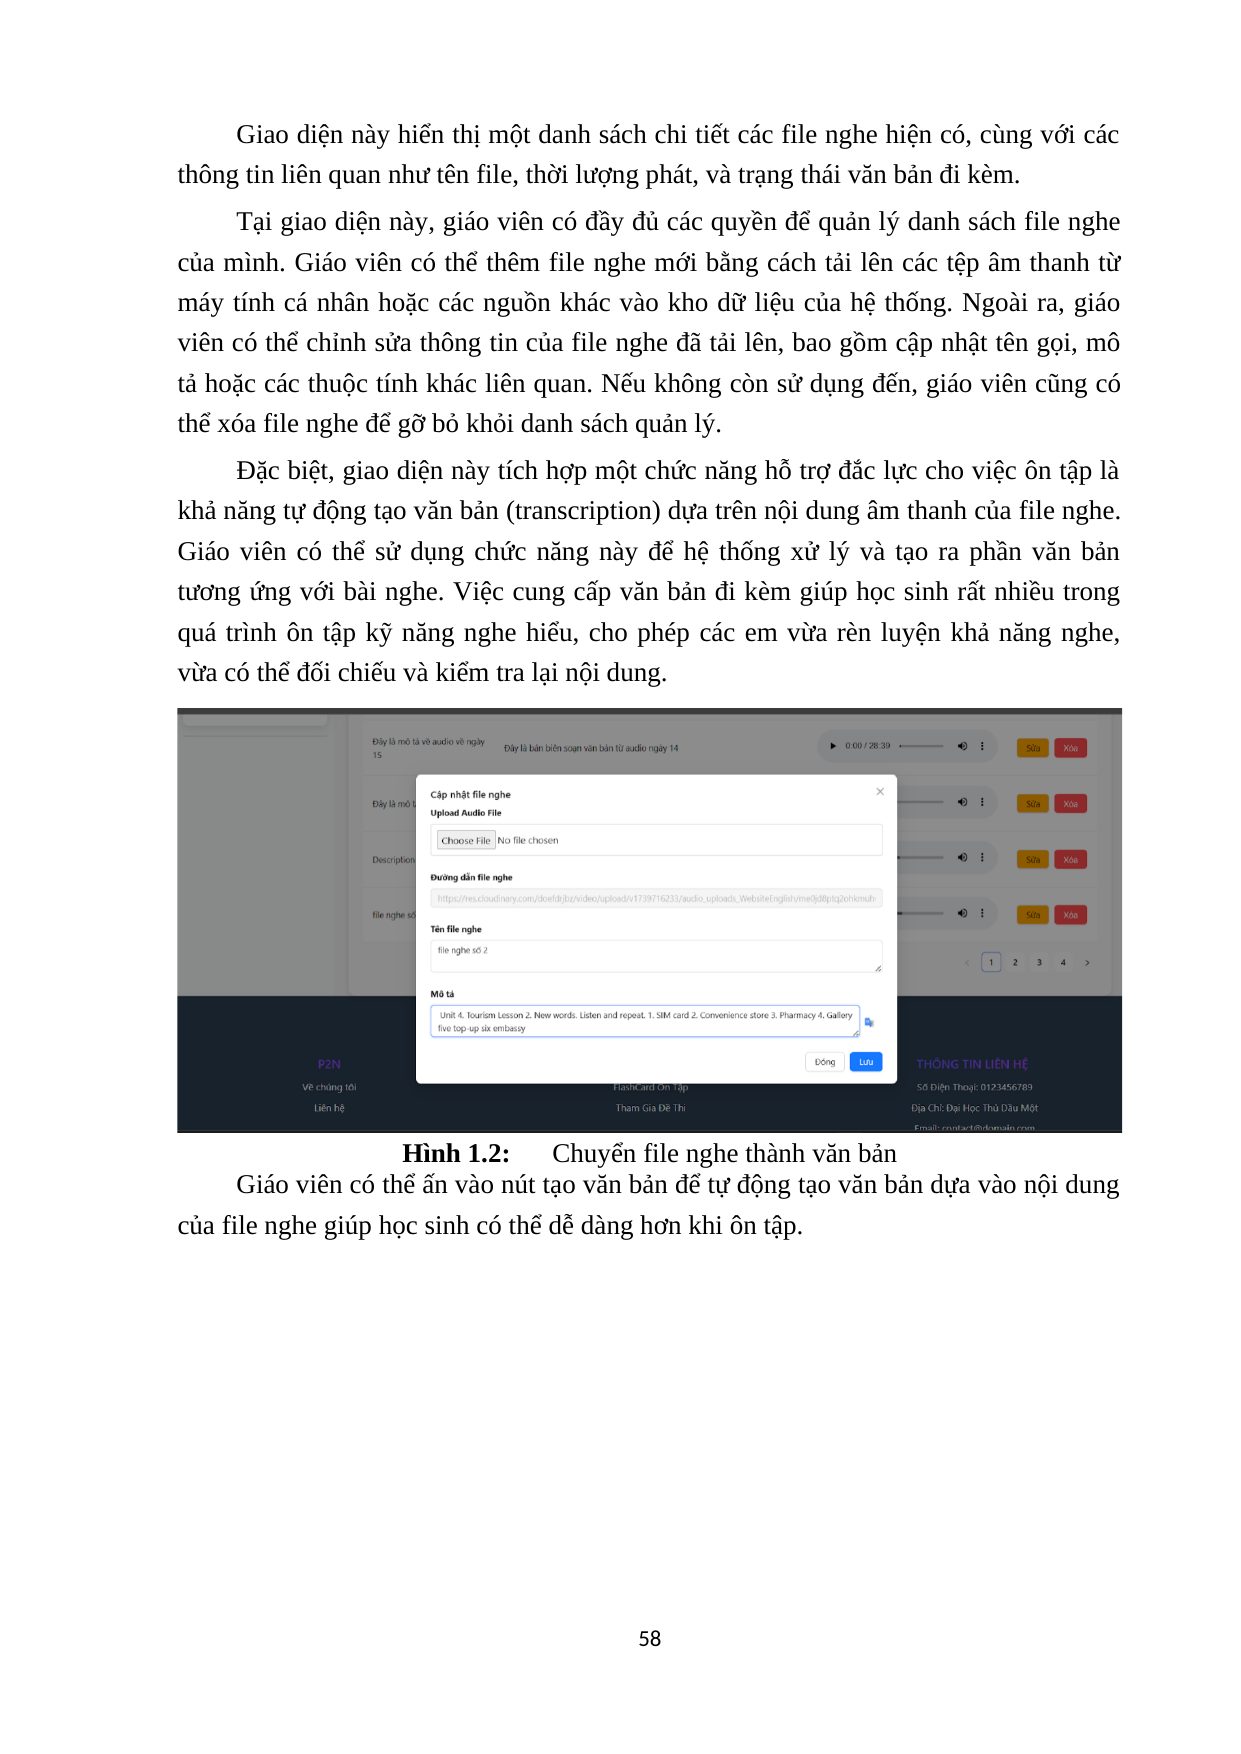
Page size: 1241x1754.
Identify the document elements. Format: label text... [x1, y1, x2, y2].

text Giao diện này hiển thị một danh sách chi tiết các file nghe hiện có, cùng với các thông tin liên quan như tên file, thời lượng phát, và trạng thái văn bản đi kèm. [177, 118, 1122, 190]
text Giáo viên có thể ấn vào nút tạo văn bản để tự động tạo văn bản dựa vào nội dung của file nghe giúp học sinh có thể dễ dàng hơn khi ôn tập. [177, 1168, 1122, 1240]
text Chuyển file nghe thành văn bản [177, 1137, 1122, 1168]
picture [177, 708, 1123, 1133]
text Tại giao diện này, giáo viên có đầy đủ các quyền để quản lý danh sách file nghe của mình. Giáo viên có thể thêm file nghe mới bằng cách tải lên các tệp âm thanh từ máy tính cá nhân hoặc các nguồn khác vào kho dữ liệu của hệ thống. Ngoài ra, giáo viên có thể chỉnh sửa thông tin của file nghe đã tải lên, bao gồm cập nhật tên gọi, mô tả hoặc các thuộc tính khác liên quan. Nếu không còn sử dụng đến, giáo viên cũng có thể xóa file nghe để gỡ bỏ khỏi danh sách quản lý. [177, 205, 1122, 438]
text Đặc biệt, giao diện này tích hợp một chức năng hỗ trợ đắc lực cho việc ôn tập là khả năng tự động tạo văn bản (transcription) dựa trên nội dung âm thanh của file nghe. Giáo viên có thể sử dụng chức năng này để hệ thống xử lý và tạo ra phần văn bản tương ứng với bài nghe. Việc cung cấp văn bản đi kèm giúp học sinh rất nhiều trong quá trình ôn tập kỹ năng nghe hiểu, cho phép các em vừa rèn luyện khả năng nghe, vừa có thể đối chiếu và kiểm tra lại nội dung. [177, 454, 1122, 687]
